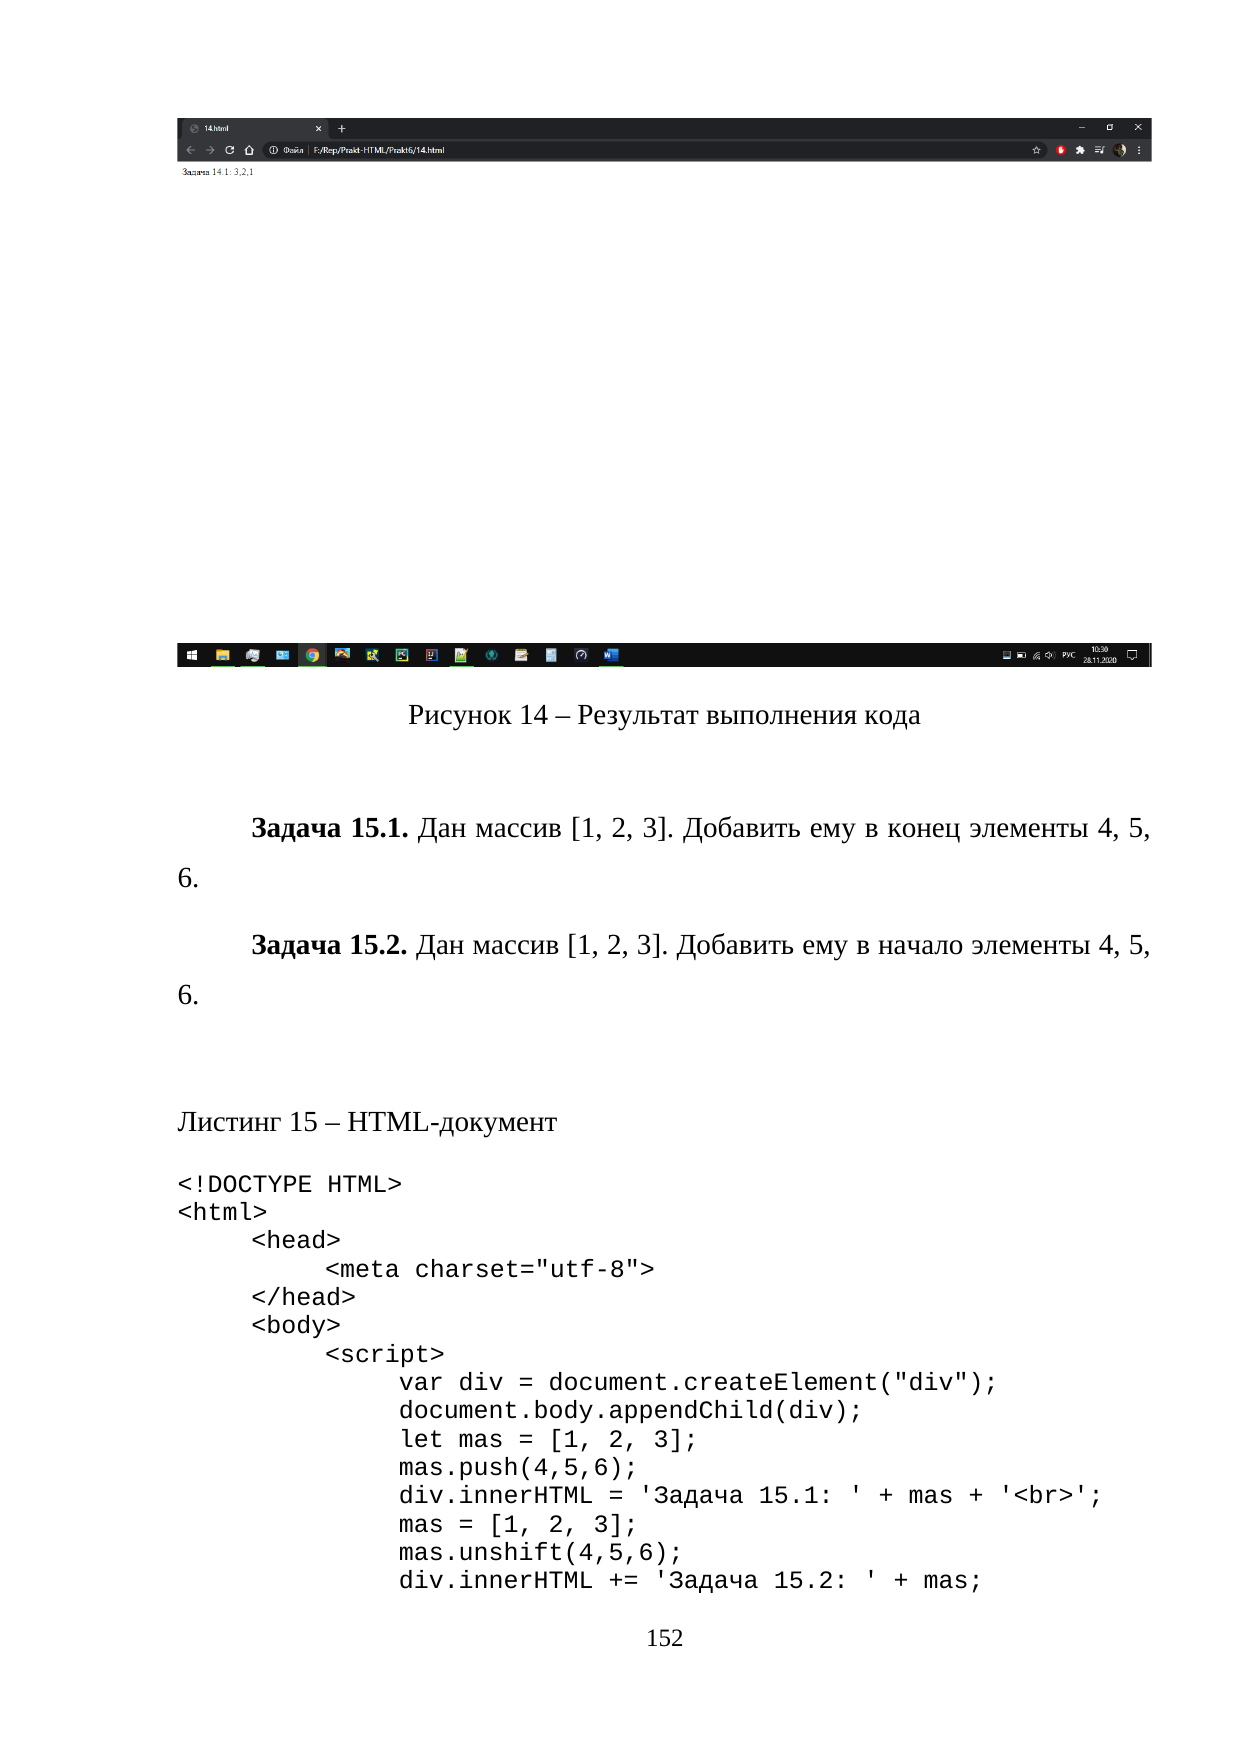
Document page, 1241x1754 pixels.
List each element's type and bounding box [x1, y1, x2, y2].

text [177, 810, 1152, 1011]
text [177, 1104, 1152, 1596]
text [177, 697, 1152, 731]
picture [177, 118, 1152, 667]
